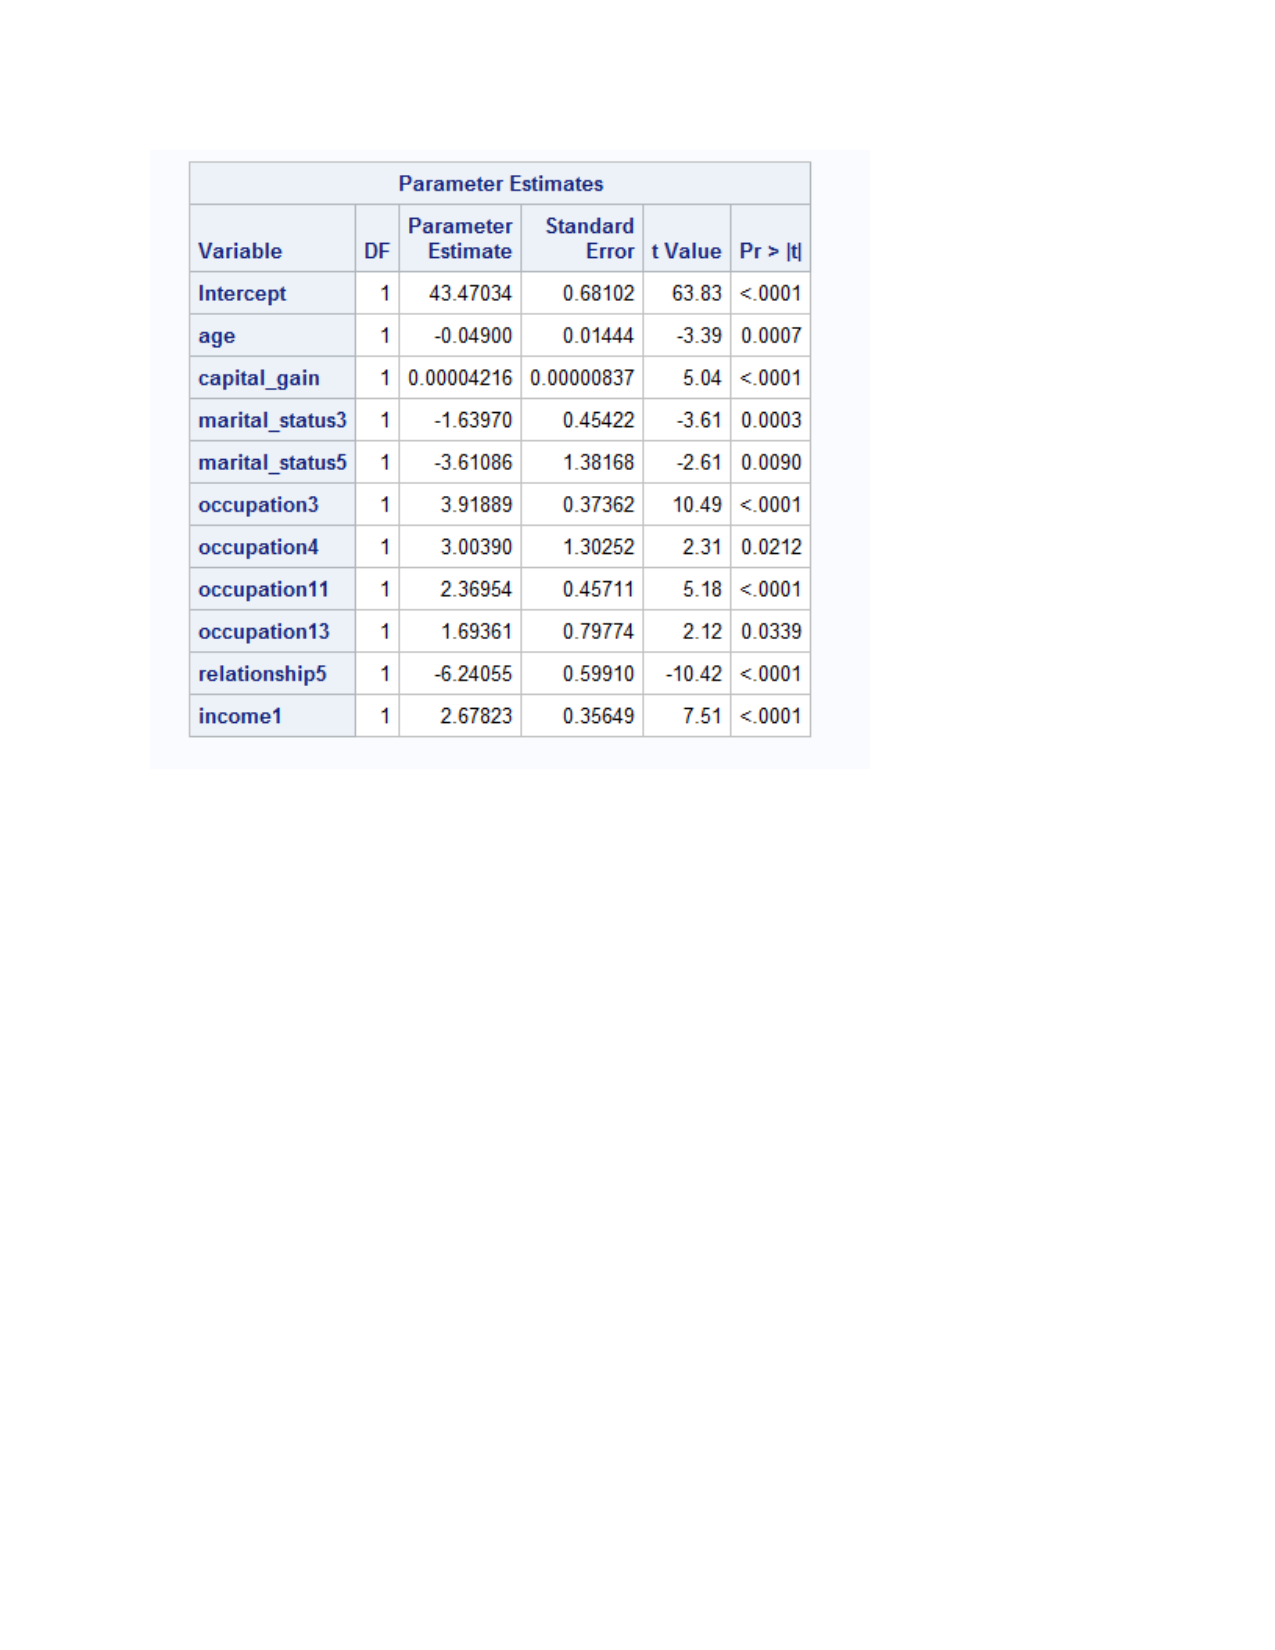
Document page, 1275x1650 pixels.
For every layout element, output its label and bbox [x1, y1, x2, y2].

picture [150, 150, 871, 769]
